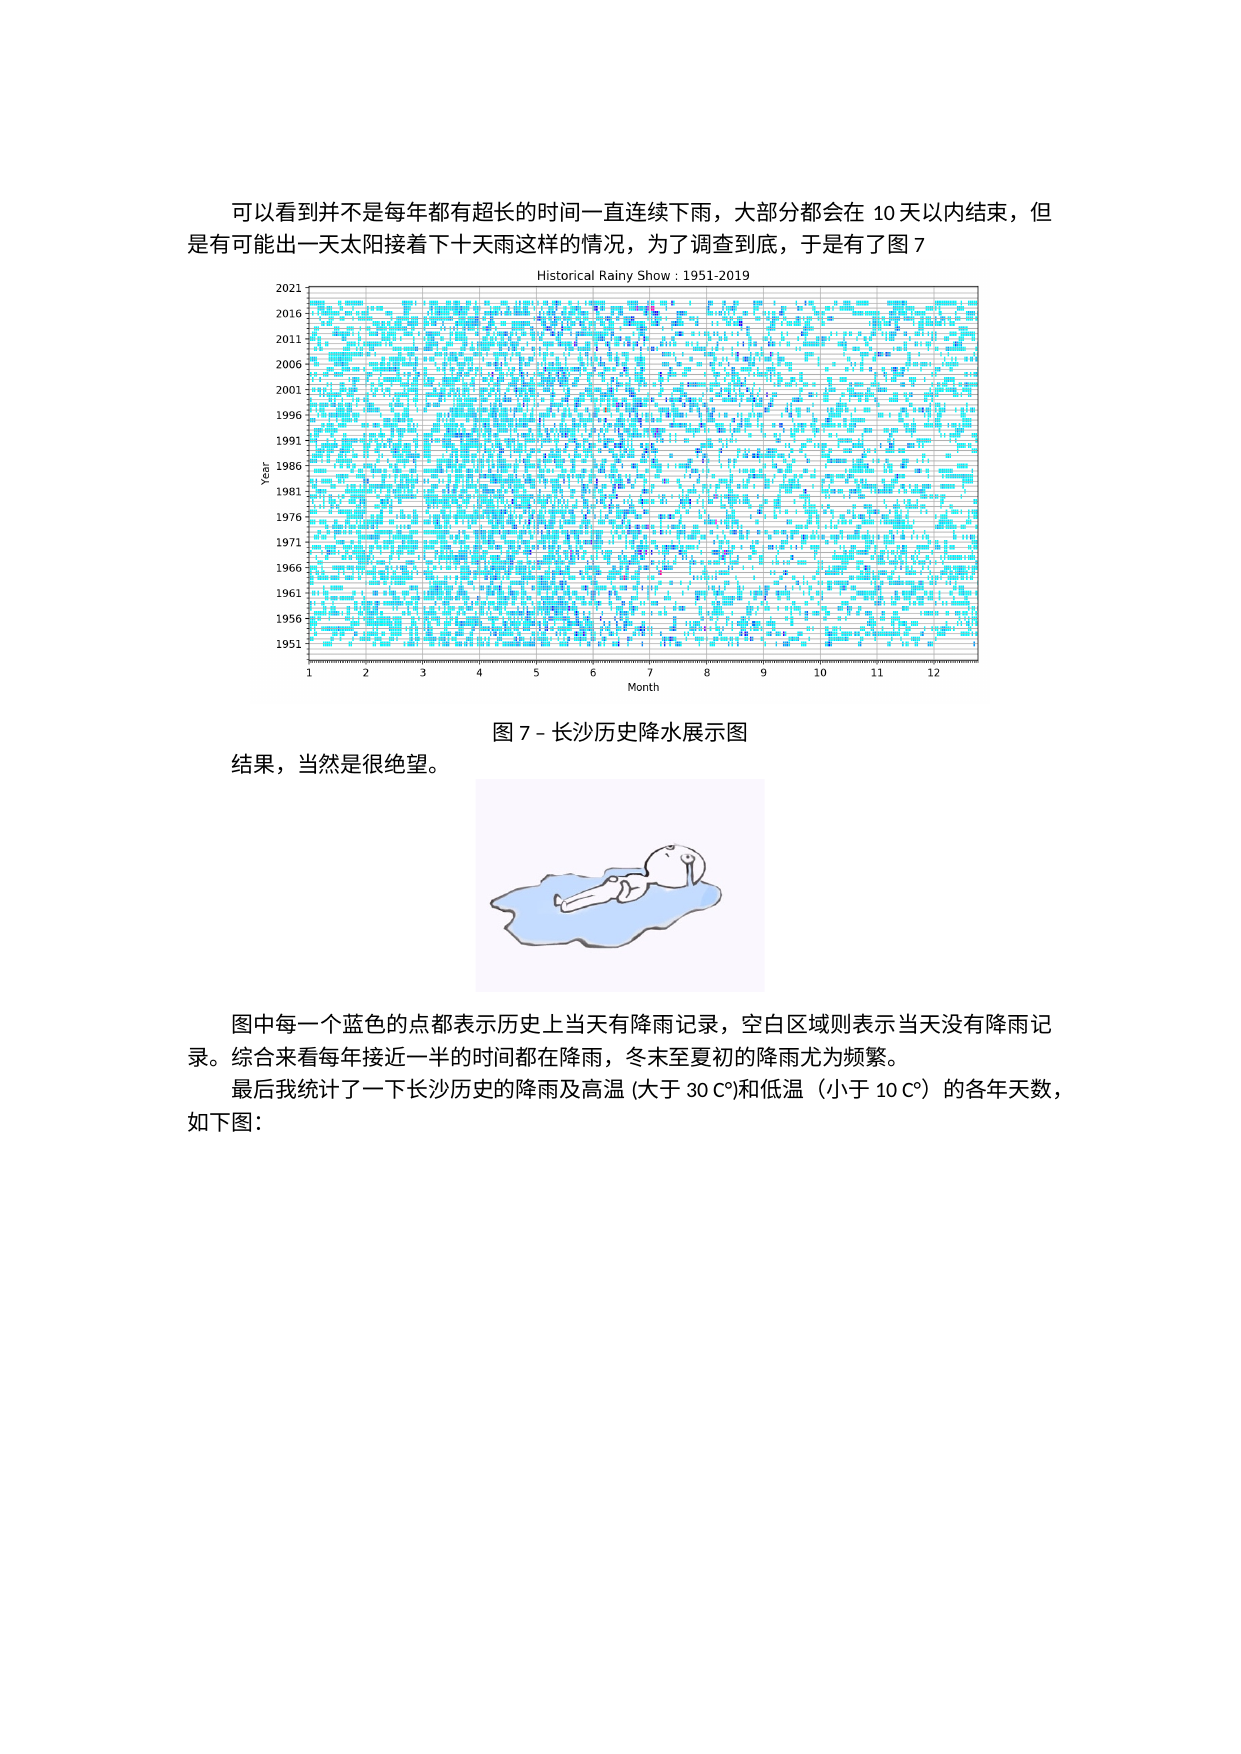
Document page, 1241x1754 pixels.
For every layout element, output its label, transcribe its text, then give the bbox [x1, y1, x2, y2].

text 最后我统计了一下长沙历史的降雨及高温 (大于30 C°)和低温（小于10 C°）的各年天数，如下图： [187, 1072, 1053, 1137]
text 结果，当然是很绝望。 [187, 747, 1053, 779]
text 可以看到并不是每年都有超长的时间一直连续下雨，大部分都会在10天以内结束，但是有可能出一天太阳接着下十天雨这样的情况，为了调查到底，于是有了图7 [187, 194, 1053, 259]
picture [250, 259, 990, 704]
text 图7 – 长沙历史降水展示图 [187, 714, 1053, 747]
picture [475, 779, 765, 992]
text 图中每一个蓝色的点都表示历史上当天有降雨记录，空白区域则表示当天没有降雨记录。综合来看每年接近一半的时间都在降雨，冬末至夏初的降雨尤为频繁。 [187, 1007, 1053, 1072]
